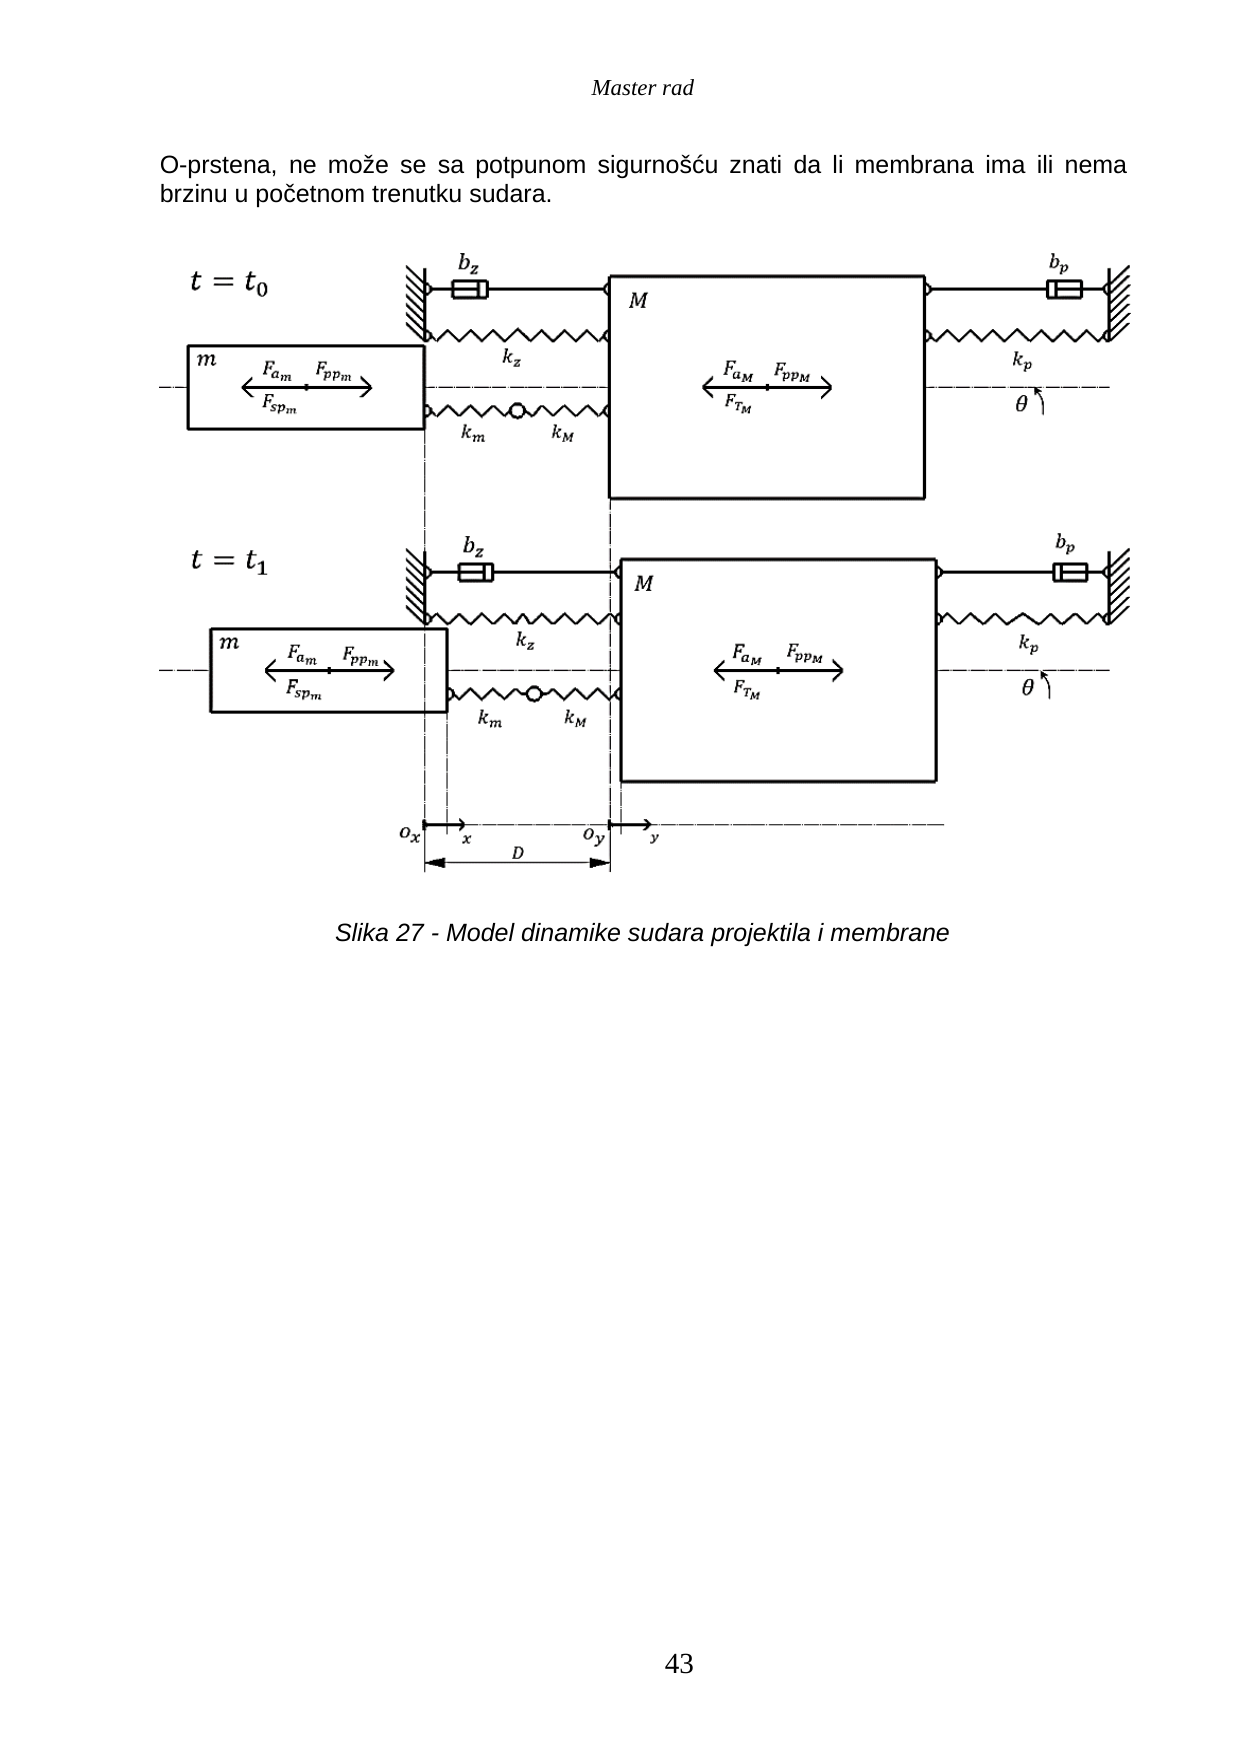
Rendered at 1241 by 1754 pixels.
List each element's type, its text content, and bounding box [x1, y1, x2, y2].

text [159, 150, 1128, 207]
text Slika 27 - Model dinamike sudara projektila i membrane [89, 917, 1199, 946]
picture [159, 249, 1133, 876]
